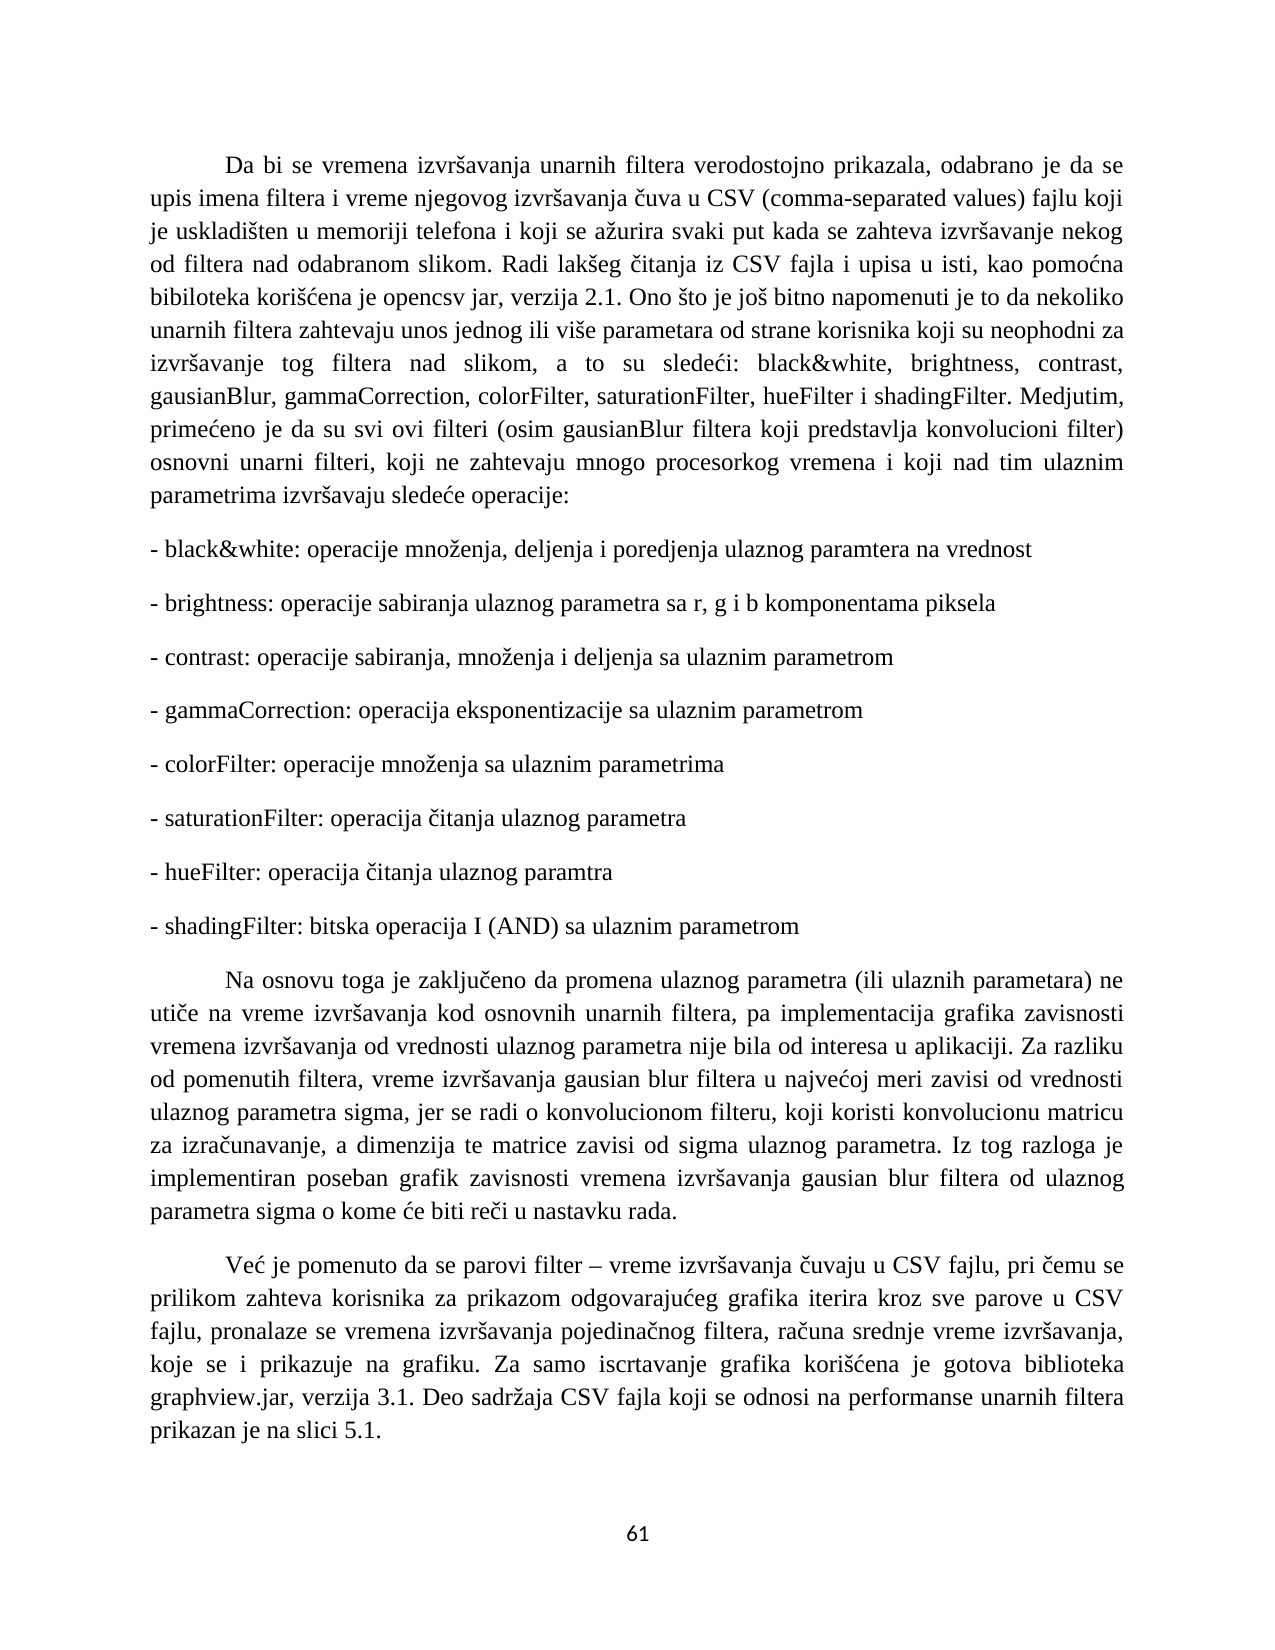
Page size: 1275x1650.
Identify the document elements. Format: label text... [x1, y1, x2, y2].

text Na osnovu toga je zaključeno da promena ulaznog parametra (ili ulaznih parametara) ne utiče na vreme izvršavanja kod osnovnih unarnih filtera, pa implementacija grafika zavisnosti vremena izvršavanja od vrednosti ulaznog parametra nije bila od interesa u aplikaciji. Za razliku od pomenutih filtera, vreme izvršavanja gausian blur filtera u najvećoj meri zavisi od vrednosti ulaznog parametra sigma, jer se radi o konvolucionom filteru, koji koristi konvolucionu matricu za izračunavanje, a dimenzija te matrice zavisi od sigma ulaznog parametra. Iz tog razloga je implementiran poseban grafik zavisnosti vremena izvršavanja gausian blur filtera od ulaznog parametra sigma o kome će biti reči u nastavku rada. [150, 965, 1125, 1225]
text - contrast: operacije sabiranja, množenja i deljenja sa ulaznim parametrom [150, 642, 1125, 671]
text - gammaCorrection: operacija eksponentizacije sa ulaznim parametrom [150, 696, 1125, 724]
text - black&white: operacije množenja, deljenja i poredjenja ulaznog paramtera na vrednost [150, 534, 1125, 563]
text - brightness: operacije sabiranja ulaznog parametra sa r, g i b komponentama piksela [150, 588, 1125, 617]
text Već je pomenuto da se parovi filter – vreme izvršavanja čuvaju u CSV fajlu, pri čemu se prilikom zahteva korisnika za prikazom odgovarajućeg grafika iterira kroz sve parove u CSV fajlu, pronalaze se vremena izvršavanja pojedinačnog filtera, računa srednje vreme izvršavanja, koje se i prikazuje na grafiku. Za samo iscrtavanje grafika korišćena je gotova biblioteka graphview.jar, verzija 3.1. Deo sadržaja CSV fajla koji se odnosi na performanse unarnih filtera prikazan je na slici 5.1. [150, 1250, 1125, 1444]
text - hueFilter: operacija čitanja ulaznog paramtra [150, 857, 1125, 886]
text - shadingFilter: bitska operacija I (AND) sa ulaznim parametrom [150, 911, 1125, 940]
text - colorFilter: operacije množenja sa ulaznim parametrima [150, 749, 1125, 778]
text - saturationFilter: operacija čitanja ulaznog parametra [150, 803, 1125, 832]
text Da bi se vremena izvršavanja unarnih filtera verodostojno prikazala, odabrano je da se upis imena filtera i vreme njegovog izvršavanja čuva u CSV (comma-separated values) fajlu koji je uskladišten u memoriji telefona i koji se ažurira svaki put kada se zahteva izvršavanje nekog od filtera nad odabranom slikom. Radi lakšeg čitanja iz CSV fajla i upisa u isti, kao pomoćna bibiloteka korišćena je opencsv jar, verzija 2.1. Ono što je još bitno napomenuti je to da nekoliko unarnih filtera zahtevaju unos jednog ili više parametara od strane korisnika koji su neophodni za izvršavanje tog filtera nad slikom, a to su sledeći: black&white, brightness, contrast, gausianBlur, gammaCorrection, colorFilter, saturationFilter, hueFilter i shadingFilter. Medjutim, primećeno je da su svi ovi filteri (osim gausianBlur filtera koji predstavlja konvolucioni filter) osnovni unarni filteri, koji ne zahtevaju mnogo procesorkog vremena i koji nad tim ulaznim parametrima izvršavaju sledeće operacije: [150, 150, 1125, 509]
